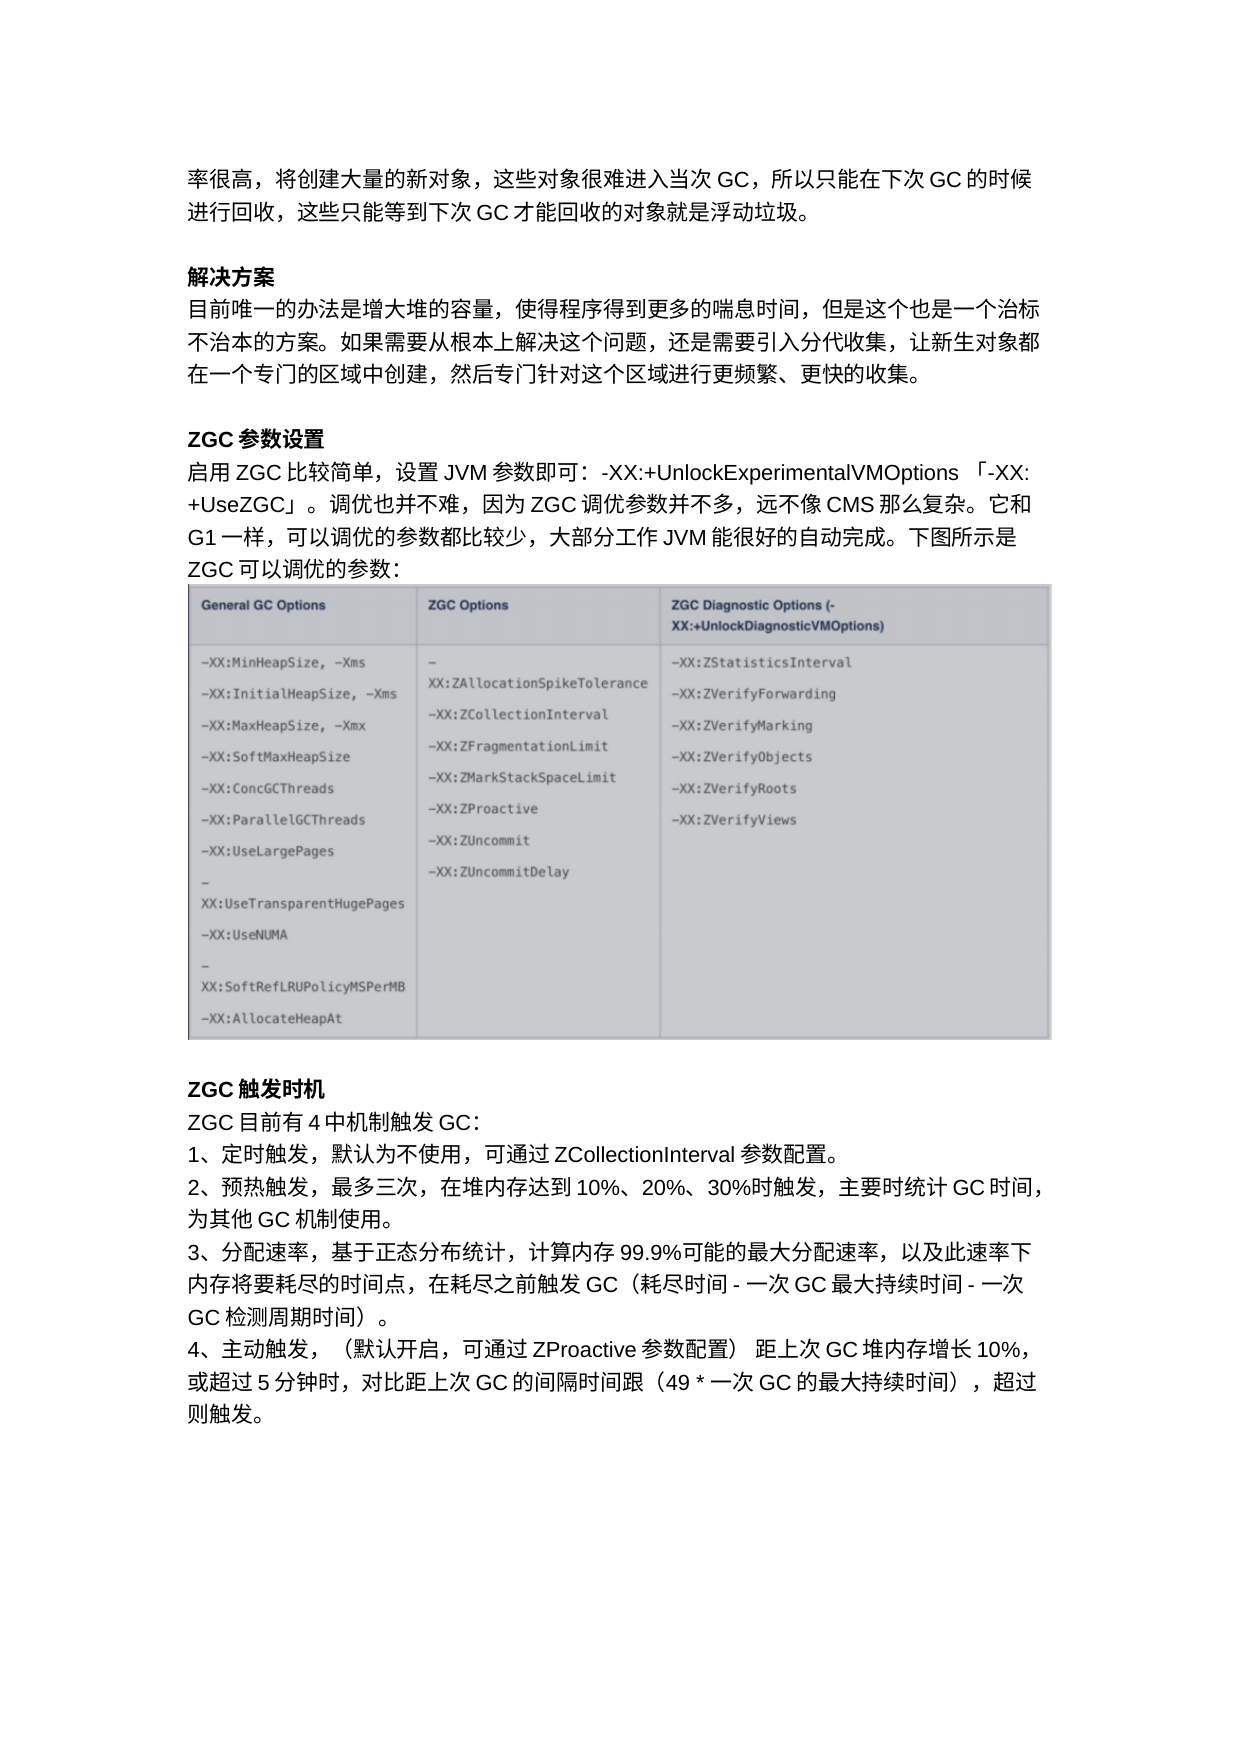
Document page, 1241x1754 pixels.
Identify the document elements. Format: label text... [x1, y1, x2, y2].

text 4、主动触发，（默认开启，可通过ZProactive参数配置） 距上次GC堆内存增长10%，或超过5分钟时，对比距上次GC的间隔时间跟（49 * 一次GC的最大持续时间），超过则触发。 [187, 1332, 1053, 1429]
text 启用ZGC比较简单，设置JVM参数即可：-XX:+UnlockExperimentalVMOptions 「-XX:+UseZGC」。调优也并不难，因为ZGC调优参数并不多，远不像CMS那么复杂。它和G1一样，可以调优的参数都比较少，大部分工作JVM能很好的自动完成。下图所示是ZGC可以调优的参数： [187, 454, 1053, 584]
text 目前唯一的办法是增大堆的容量，使得程序得到更多的喘息时间，但是这个也是一个治标不治本的方案。如果需要从根本上解决这个问题，还是需要引入分代收集，让新生对象都在一个专门的区域中创建，然后专门针对这个区域进行更频繁、更快的收集。 [187, 292, 1053, 389]
text 3、分配速率，基于正态分布统计，计算内存99.9%可能的最大分配速率，以及此速率下内存将要耗尽的时间点，在耗尽之前触发GC（耗尽时间 - 一次GC最大持续时间 - 一次GC检测周期时间）。 [187, 1234, 1053, 1332]
picture [187, 584, 1052, 1040]
list 定时触发，默认为不使用，可通过ZCollectionInterval参数配置。 [187, 1137, 1053, 1169]
text ZGC触发时机 [187, 1072, 1053, 1104]
text ZGC目前有4中机制触发GC： [187, 1104, 1053, 1137]
list 2、预热触发，最多三次，在堆内存达到10%、20%、30%时触发，主要时统计GC时间，为其他GC机制使用。 [187, 1169, 1053, 1234]
text 解决方案 [187, 259, 1053, 292]
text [187, 162, 1053, 227]
text ZGC参数设置 [187, 422, 1053, 454]
